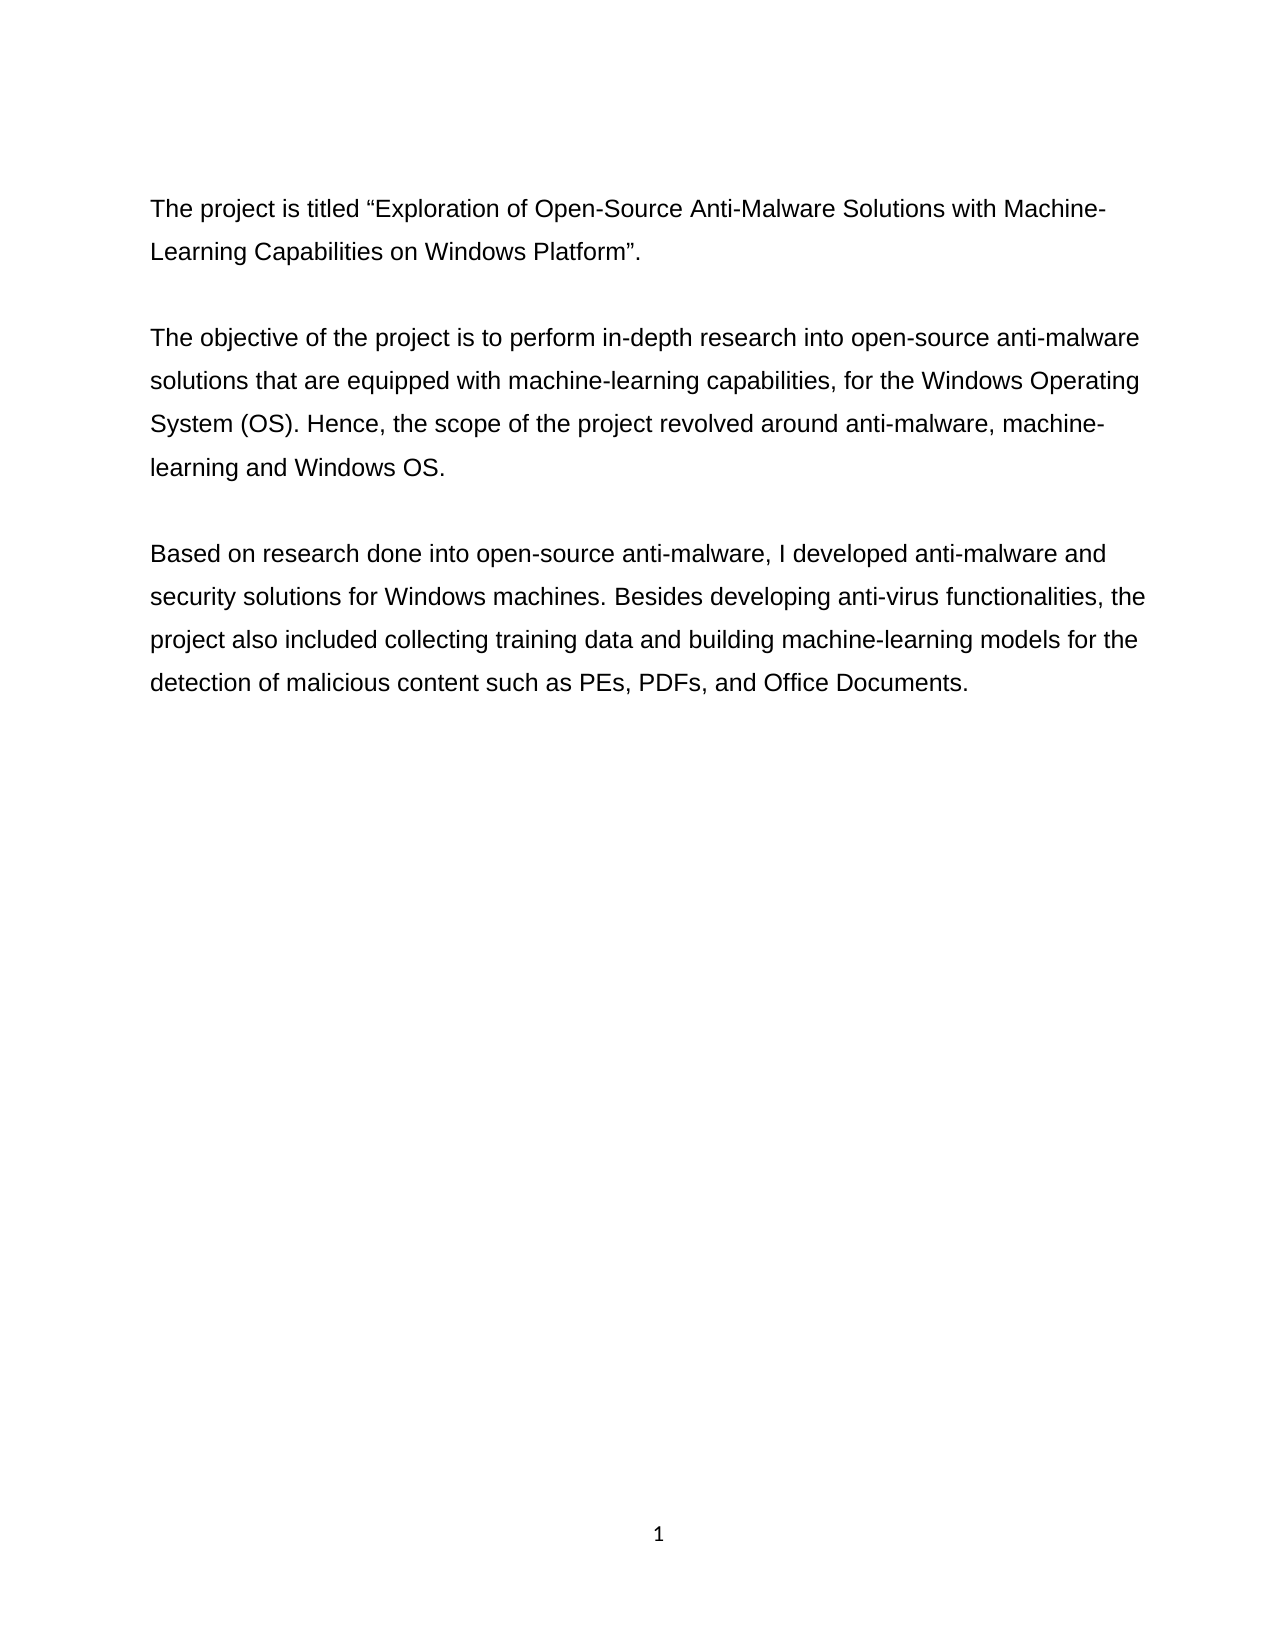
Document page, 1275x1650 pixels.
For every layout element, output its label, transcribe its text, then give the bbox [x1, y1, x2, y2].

text Based on research done into open-source anti-malware, I developed anti-malware and security solutions for Windows machines. Besides developing anti-virus functionalities, the project also included collecting training data and building machine-learning models for the detection of malicious content such as PEs, PDFs, and Office Documents. [150, 539, 1167, 697]
text The objective of the project is to perform in-depth research into open-source anti-malware solutions that are equipped with machine-learning capabilities, for the Windows Operating System (OS). Hence, the scope of the project revolved around anti-malware, machine-learning and Windows OS. [150, 323, 1167, 481]
text The project is titled “Exploration of Open-Source Anti-Malware Solutions with Machine-Learning Capabilities on Windows Platform”. [150, 194, 1167, 266]
